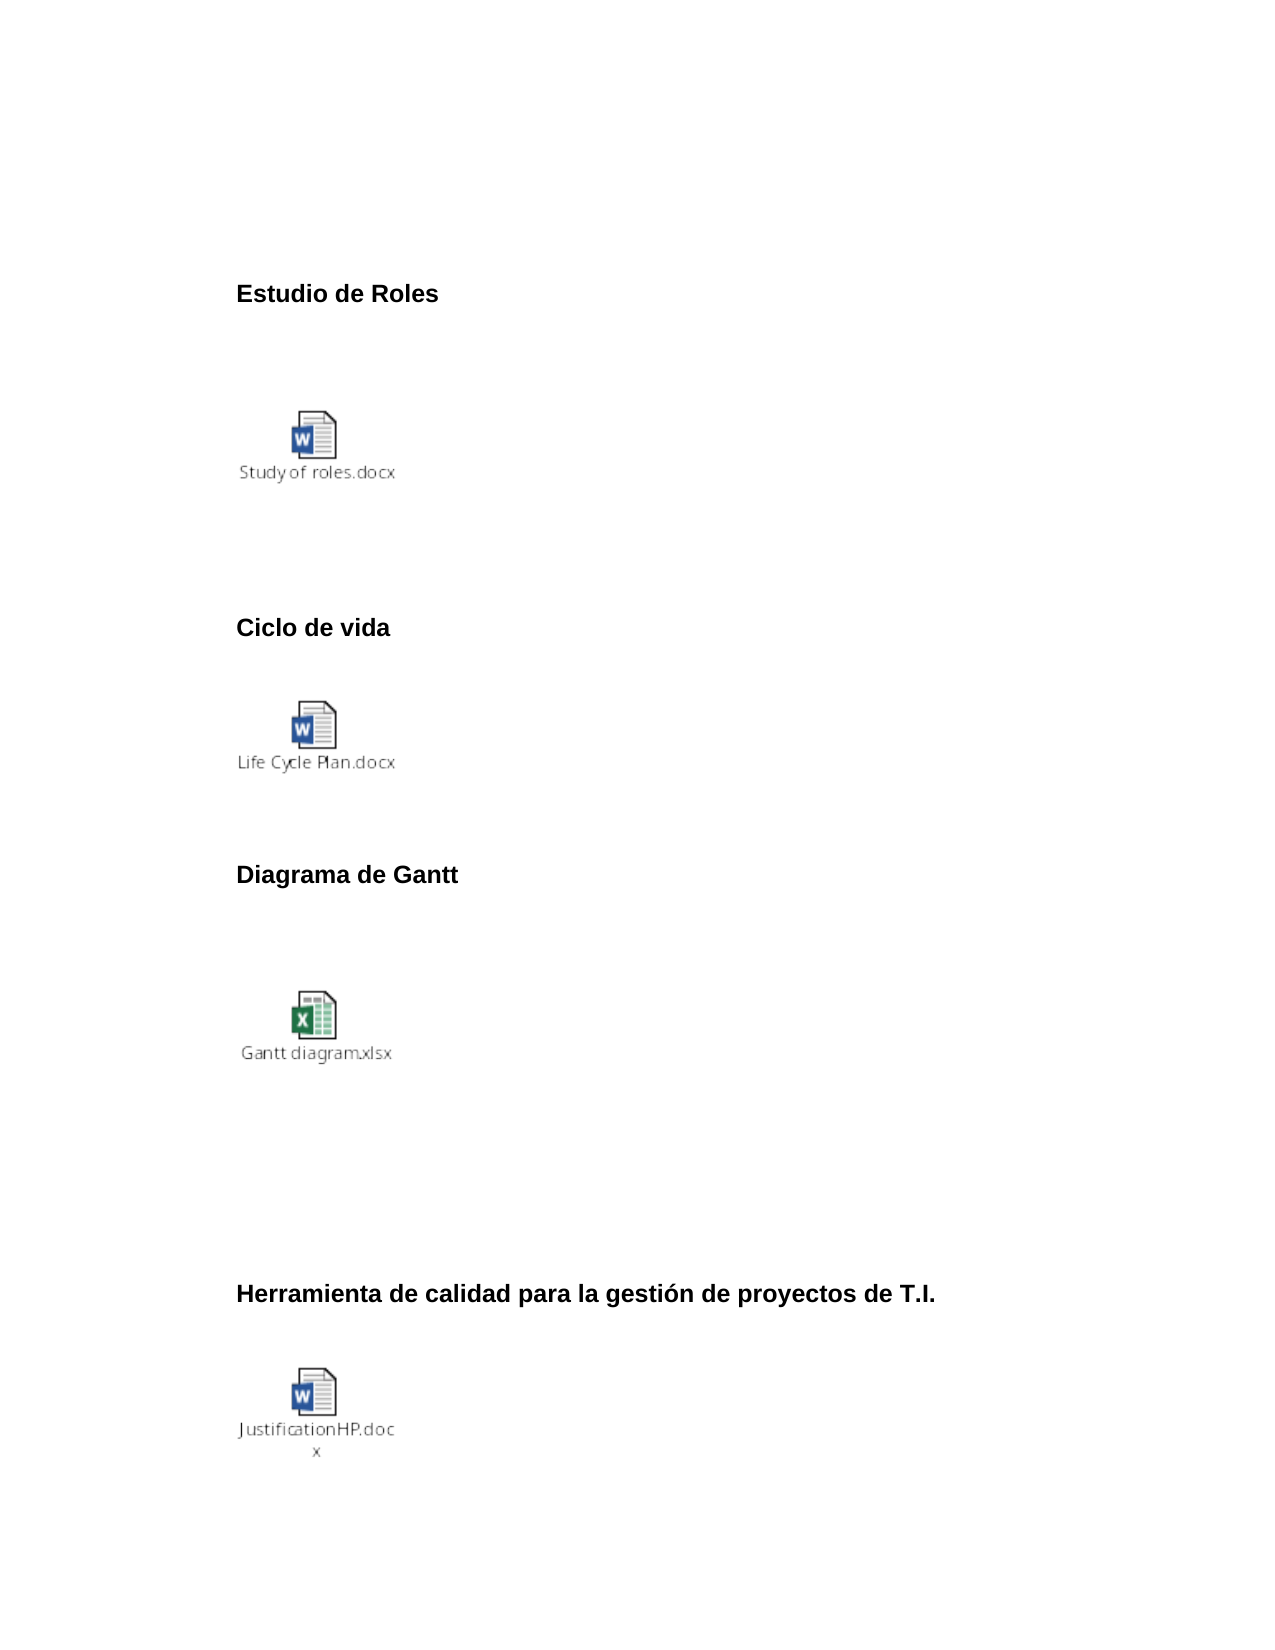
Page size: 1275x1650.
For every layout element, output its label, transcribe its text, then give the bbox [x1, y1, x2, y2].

text Ciclo de vida [236, 613, 1127, 641]
text Herramienta de calidad para la gestión de proyectos de T.I. [236, 1279, 1127, 1308]
text Estudio de Roles [236, 279, 1127, 308]
text Diagrama de Gantt [236, 859, 1127, 888]
